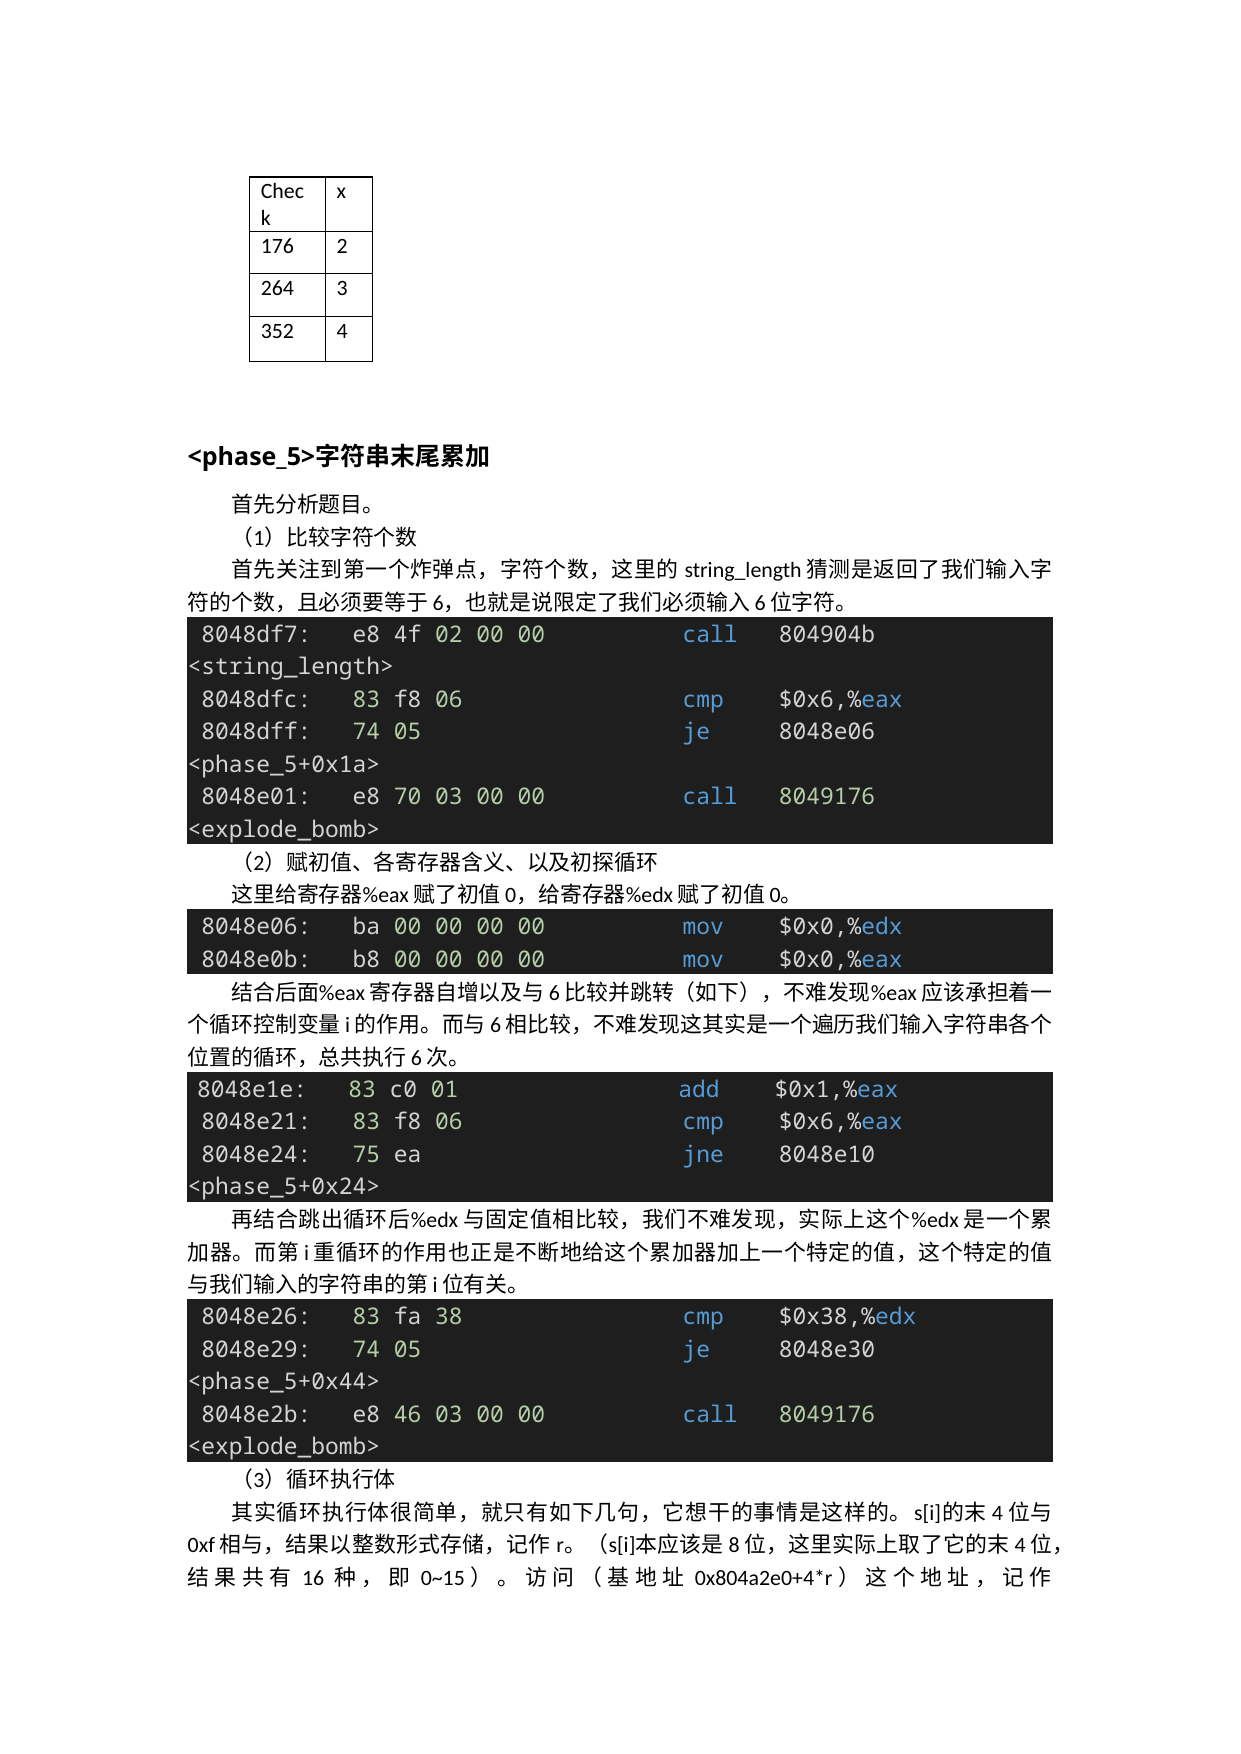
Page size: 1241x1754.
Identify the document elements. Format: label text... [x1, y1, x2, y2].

text 8048dff: 74 05 je 8048e06 <phase_5+0x1a> [187, 714, 1053, 779]
text 8048e21: 83 f8 06 cmp $0x6,%eax [187, 1104, 1053, 1137]
list 再结合跳出循环后%edx与固定值相比较，我们不难发现，实际上这个%edx是一个累加器。而第i重循环的作用也正是不断地给这个累加器加上一个特定的值，这个特定的值与我们输入的字符串的第i位有关。 [187, 1202, 1053, 1299]
text 首先分析题目。 [187, 487, 1053, 519]
table_header Check [250, 178, 325, 231]
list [187, 1494, 1053, 1592]
list 赋初值、各寄存器含义、以及初探循环 [187, 844, 1053, 877]
text 8048e0b: b8 00 00 00 00 mov $0x0,%eax [187, 942, 1053, 974]
text <phase_5>字符串末尾累加 [187, 422, 1053, 487]
table_cell 3 [326, 274, 372, 316]
text 8048e26: 83 fa 38 cmp $0x38,%edx [187, 1299, 1053, 1332]
table_cell 176 [250, 232, 325, 273]
table_cell 4 [326, 317, 372, 361]
text 8048e06: ba 00 00 00 00 mov $0x0,%edx [187, 909, 1053, 942]
table_header x [326, 178, 372, 231]
list 这里给寄存器%eax赋了初值0，给寄存器%edx赋了初值0。 [187, 877, 1053, 909]
table_cell 2 [326, 232, 372, 273]
text 8048e01: e8 70 03 00 00 call 8049176 <explode_bomb> [187, 779, 1053, 844]
text 8048e1e: 83 c0 01 add $0x1,%eax [187, 1072, 1053, 1104]
text 8048e29: 74 05 je 8048e30 <phase_5+0x44> [187, 1332, 1053, 1397]
text 8048dfc: 83 f8 06 cmp $0x6,%eax [187, 682, 1053, 714]
text （1）比较字符个数 [187, 519, 1053, 552]
list 循环执行体 [187, 1462, 1053, 1494]
table_cell 264 [250, 274, 325, 316]
text 8048df7: e8 4f 02 00 00 call 804904b <string_length> [187, 617, 1053, 682]
text 8048e24: 75 ea jne 8048e10 <phase_5+0x24> [187, 1137, 1053, 1202]
text 首先关注到第一个炸弹点，字符个数，这里的string_length猜测是返回了我们输入字符的个数，且必须要等于6，也就是说限定了我们必须输入6位字符。 [187, 552, 1053, 617]
text 8048e2b: e8 46 03 00 00 call 8049176 <explode_bomb> [187, 1397, 1053, 1462]
table_cell 352 [250, 317, 325, 361]
list 结合后面%eax寄存器自增以及与6比较并跳转（如下），不难发现%eax应该承担着一个循环控制变量i的作用。而与6相比较，不难发现这其实是一个遍历我们输入字符串各个位置的循环，总共执行6次。 [187, 974, 1053, 1072]
